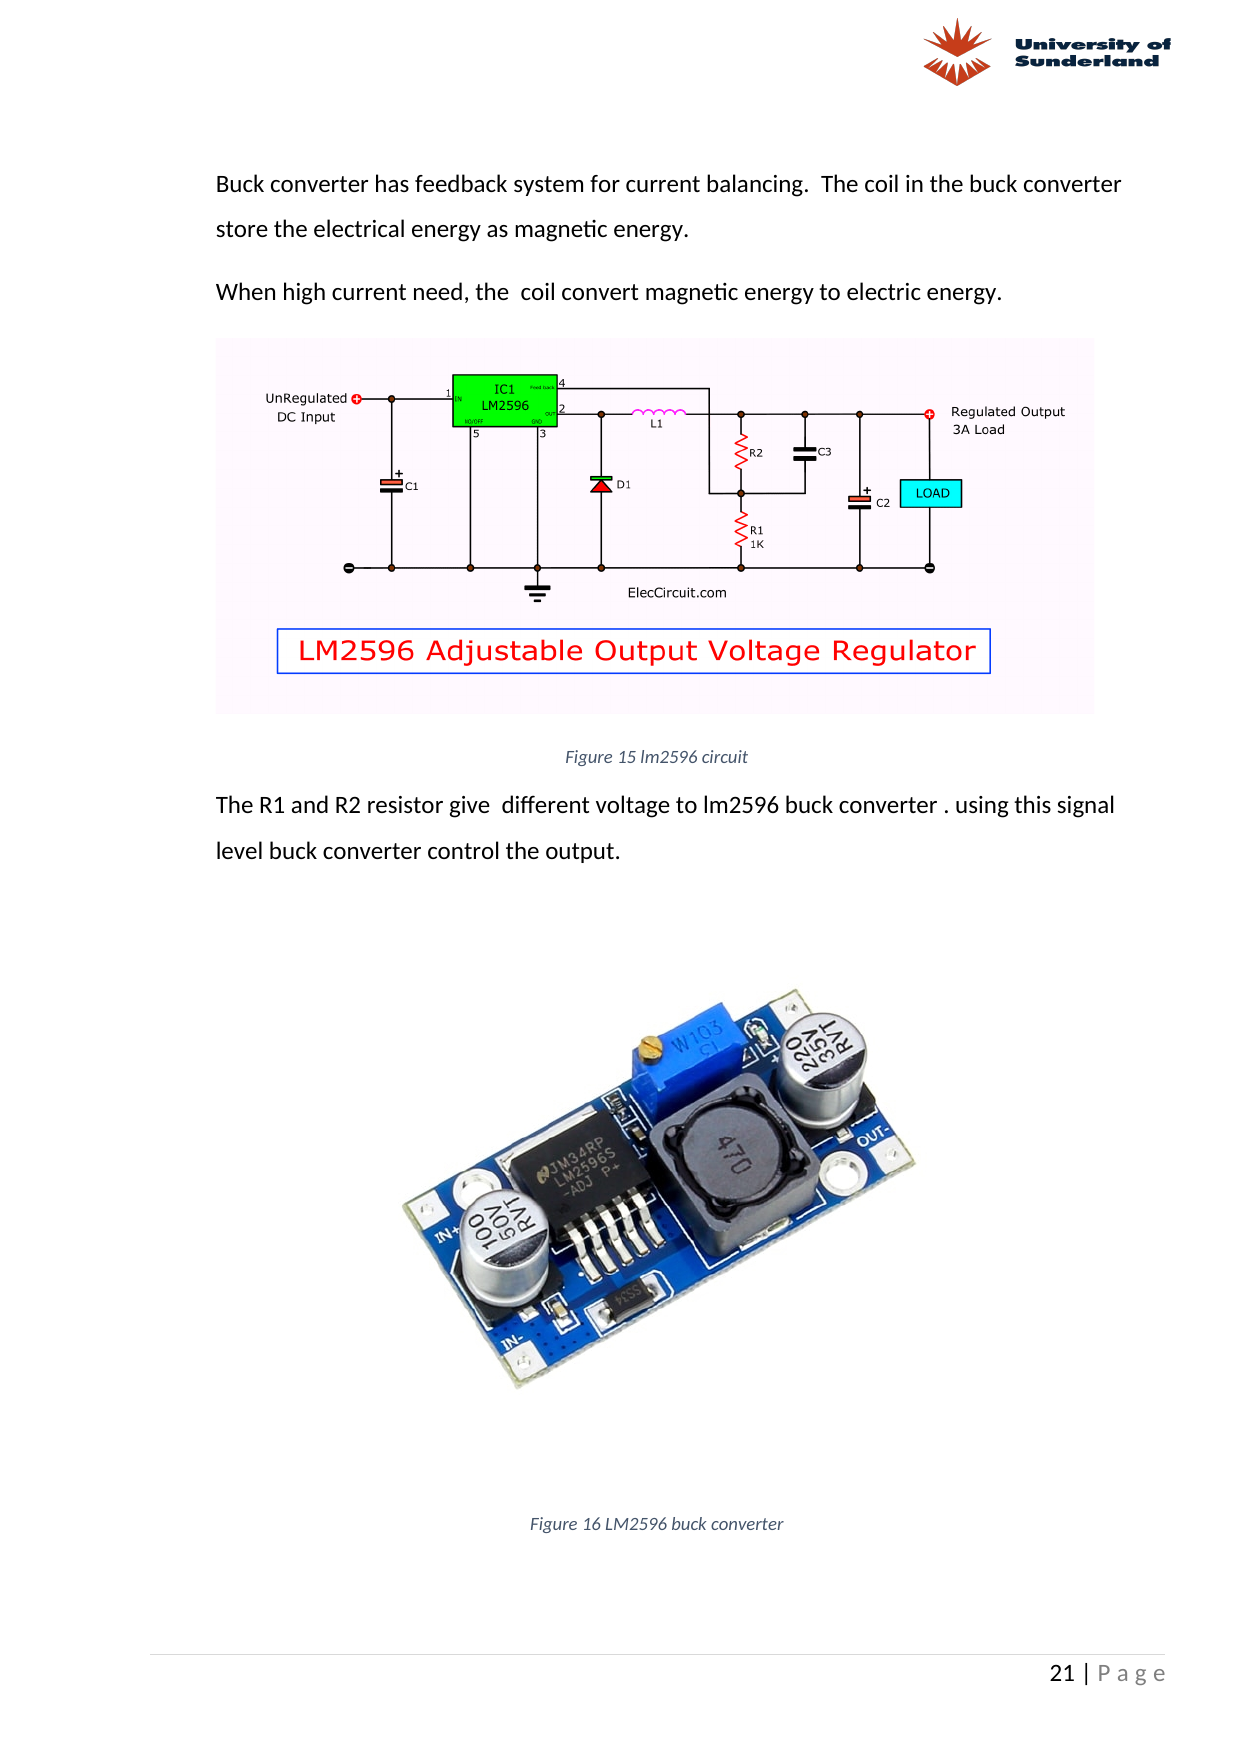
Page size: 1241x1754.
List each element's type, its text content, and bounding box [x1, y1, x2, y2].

picture [215, 338, 1095, 714]
picture [923, 18, 1171, 86]
text The R1 and R2 resistor give different voltage to lm2596 buck converter . using this signal level buck converter control the output. [216, 789, 1144, 865]
text Buck converter has feedback system for current balancing. The coil in the buck converter store the electrical energy as magnetic energy. [216, 168, 1144, 244]
text Figure 15 lm2596 circuit [150, 745, 1165, 768]
text Figure 16 LM2596 buck converter [150, 1512, 1165, 1535]
text When high current need, the coil convert magnetic energy to electric energy. [216, 276, 1144, 307]
picture [366, 897, 949, 1480]
